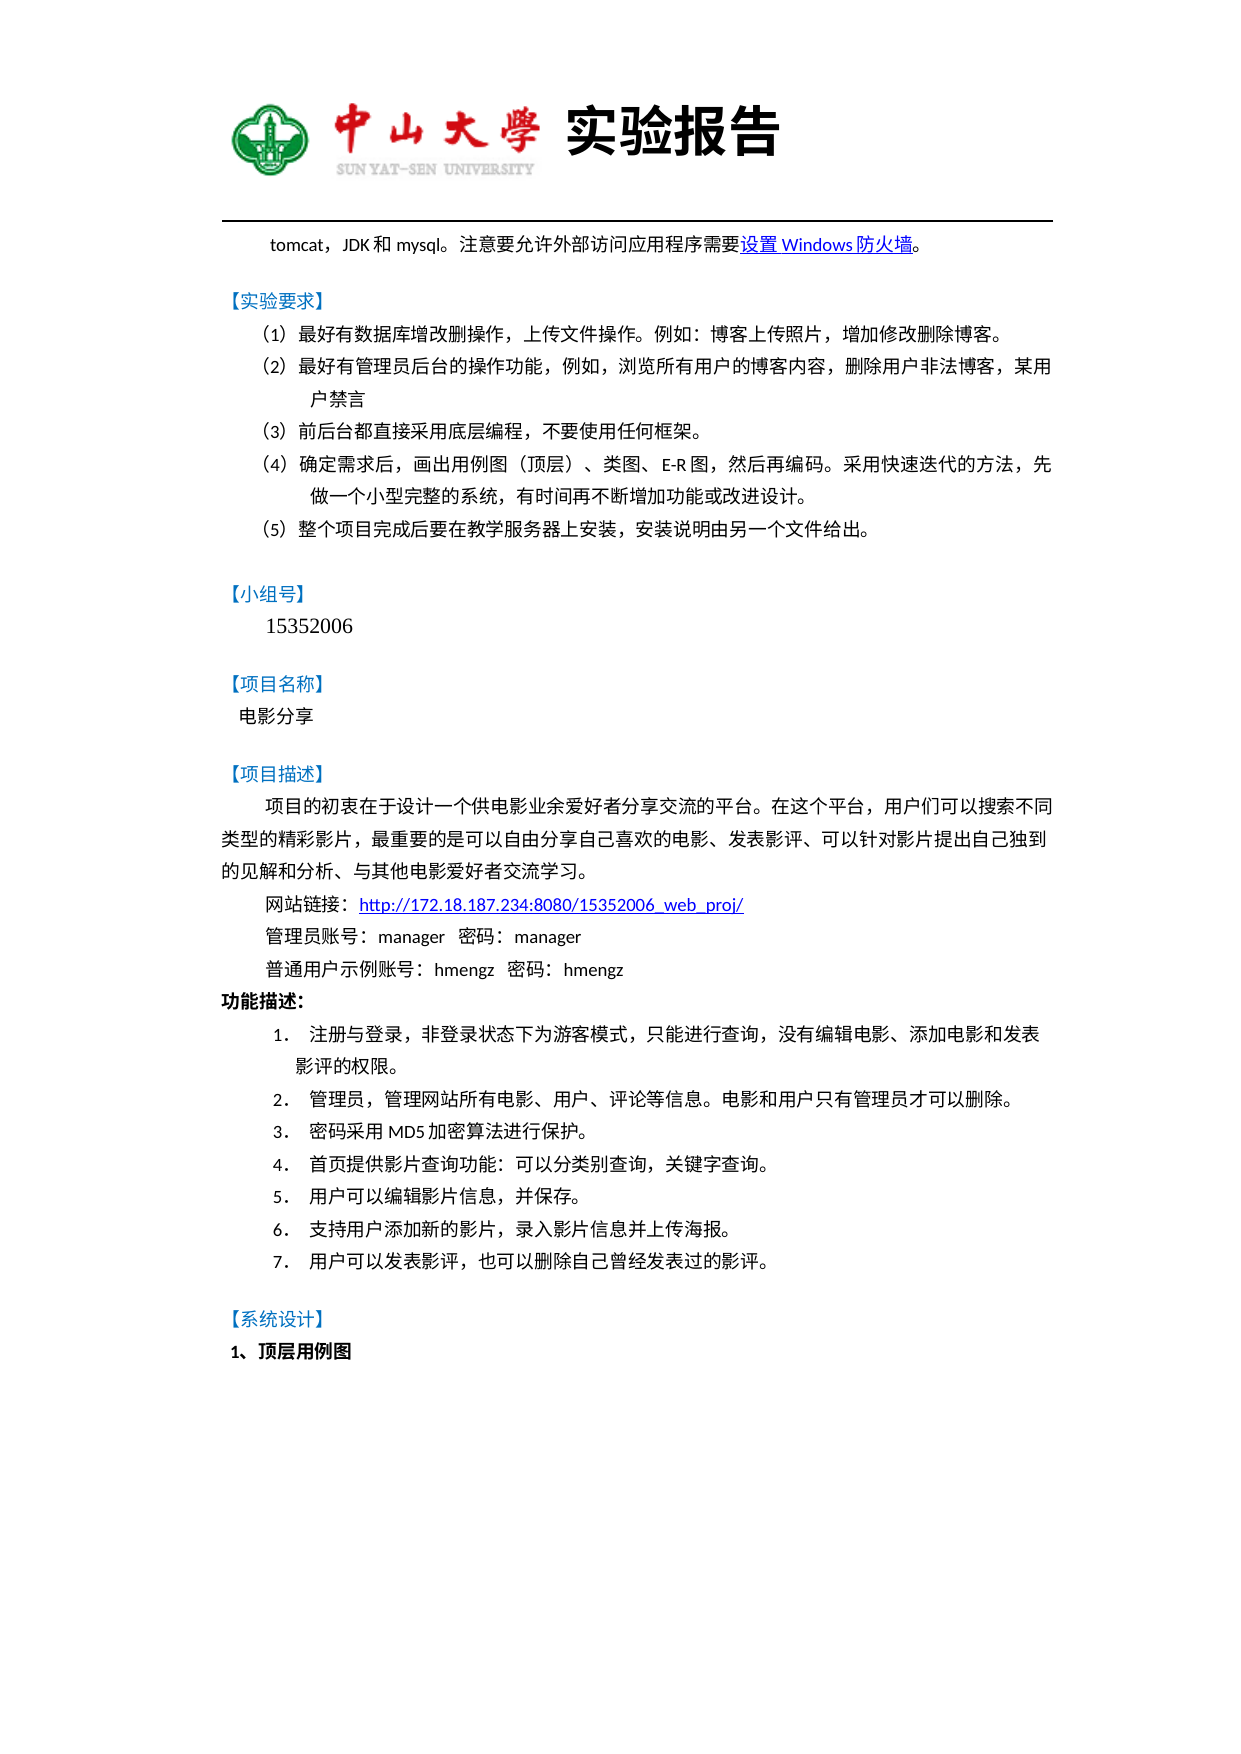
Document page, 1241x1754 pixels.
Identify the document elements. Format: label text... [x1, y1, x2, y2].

text 功能描述： [222, 984, 1053, 1017]
text （1）最好有数据库增改删操作，上传文件操作。例如：博客上传照片，增加修改删除博客。 [251, 317, 1053, 349]
list 管理员，管理网站所有电影、用户、评论等信息。电影和用户只有管理员才可以删除。 [273, 1082, 1053, 1114]
text 普通用户示例账号：hmengz 密码：hmengz [222, 952, 1053, 984]
list 注册与登录，非登录状态下为游客模式，只能进行查询，没有编辑电影、添加电影和发表影评的权限。 [273, 1017, 1053, 1082]
text （5）整个项目完成后要在教学服务器上安装，安装说明由另一个文件给出。 [251, 512, 1053, 544]
text 【实验要求】 [222, 284, 1053, 317]
list 密码采用MD5加密算法进行保护。 [273, 1114, 1053, 1147]
text 项目的初衷在于设计一个供电影业余爱好者分享交流的平台。在这个平台，用户们可以搜索不同类型的精彩影片，最重要的是可以自由分享自己喜欢的电影、发表影评、可以针对影片提出自己独到的见解和分析、与其他电影爱好者交流学习。 [222, 789, 1053, 887]
list 用户可以编辑影片信息，并保存。 [273, 1179, 1053, 1212]
text （2）最好有管理员后台的操作功能，例如，浏览所有用户的博客内容，删除用户非法博客，某用户禁言 [251, 349, 1053, 414]
text 电影分享 [222, 699, 1053, 732]
text （3）前后台都直接采用底层编程，不要使用任何框架。 [251, 414, 1053, 447]
text 网站链接：http://172.18.187.234:8080/15352006_web_proj/ [222, 887, 1053, 919]
text 管理员账号：manager 密码：manager [222, 919, 1053, 952]
text 【小组号】 [222, 577, 1053, 609]
text 15352006 [222, 609, 1053, 642]
text 【系统设计】 [222, 1302, 1053, 1334]
text tomcat，JDK和mysql。注意要允许外部访问应用程序需要设置Windows防火墙。 [251, 227, 1053, 259]
list 用户可以发表影评，也可以删除自己曾经发表过的影评。 [273, 1244, 1053, 1277]
list 首页提供影片查询功能：可以分类别查询，关键字查询。 [273, 1147, 1053, 1179]
list 支持用户添加新的影片，录入影片信息并上传海报。 [273, 1212, 1053, 1244]
text （4）确定需求后，画出用例图（顶层）、类图、E-R图，然后再编码。采用快速迭代的方法，先做一个小型完整的系统，有时间再不断增加功能或改进设计。 [251, 447, 1053, 512]
picture [221, 98, 543, 182]
text 1、顶层用例图 [222, 1334, 1053, 1367]
text 【项目名称】 [222, 667, 1053, 699]
text 【项目描述】 [222, 757, 1053, 789]
